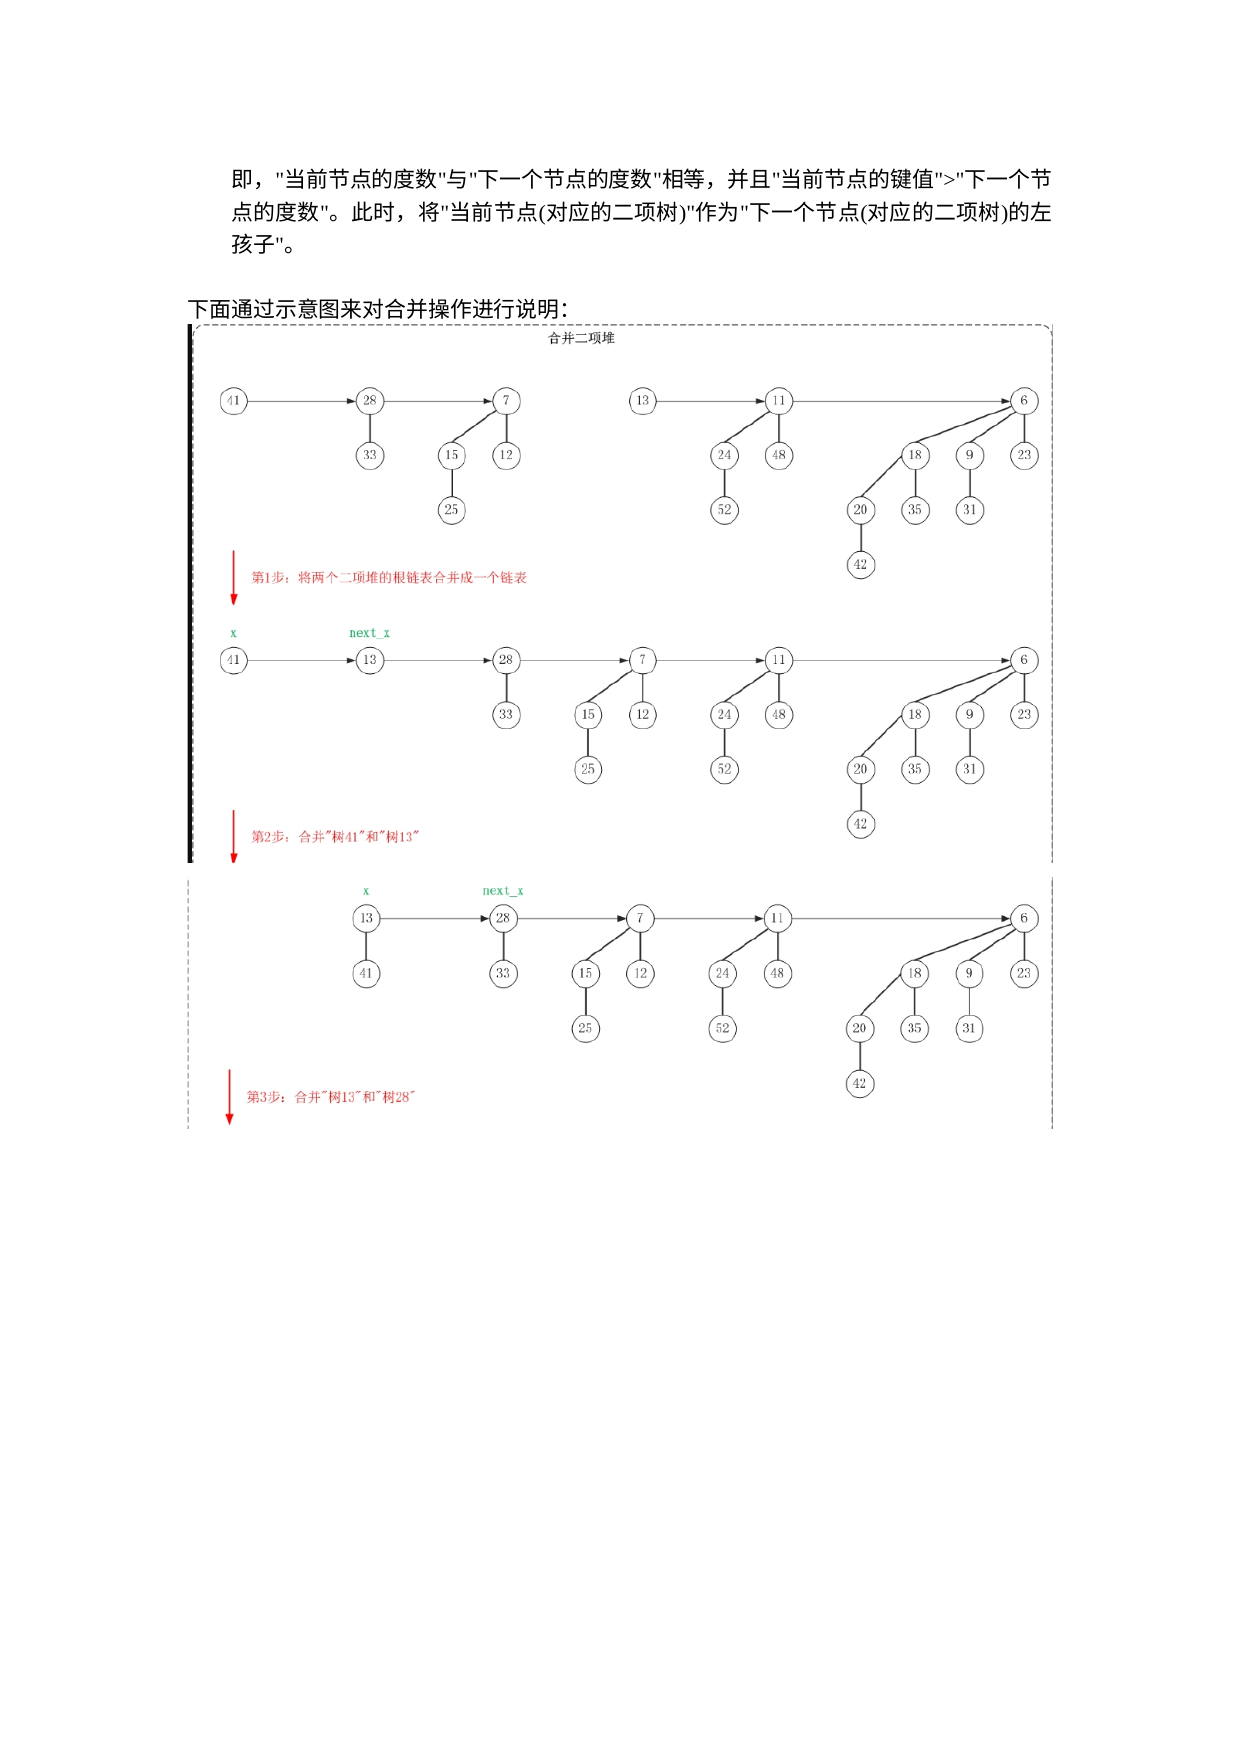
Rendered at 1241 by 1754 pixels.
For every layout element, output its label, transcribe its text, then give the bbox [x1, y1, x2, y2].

picture [187, 324, 1053, 863]
list 即，"当前节点的度数"与"下一个节点的度数"相等，并且"当前节点的键值">"下一个节点的度数"。此时，将"当前节点(对应的二项树)"作为"下一个节点(对应的二项树)的左孩子"。 [231, 162, 1053, 259]
text 下面通过示意图来对合并操作进行说明： [187, 292, 1053, 324]
picture [187, 877, 1053, 1129]
